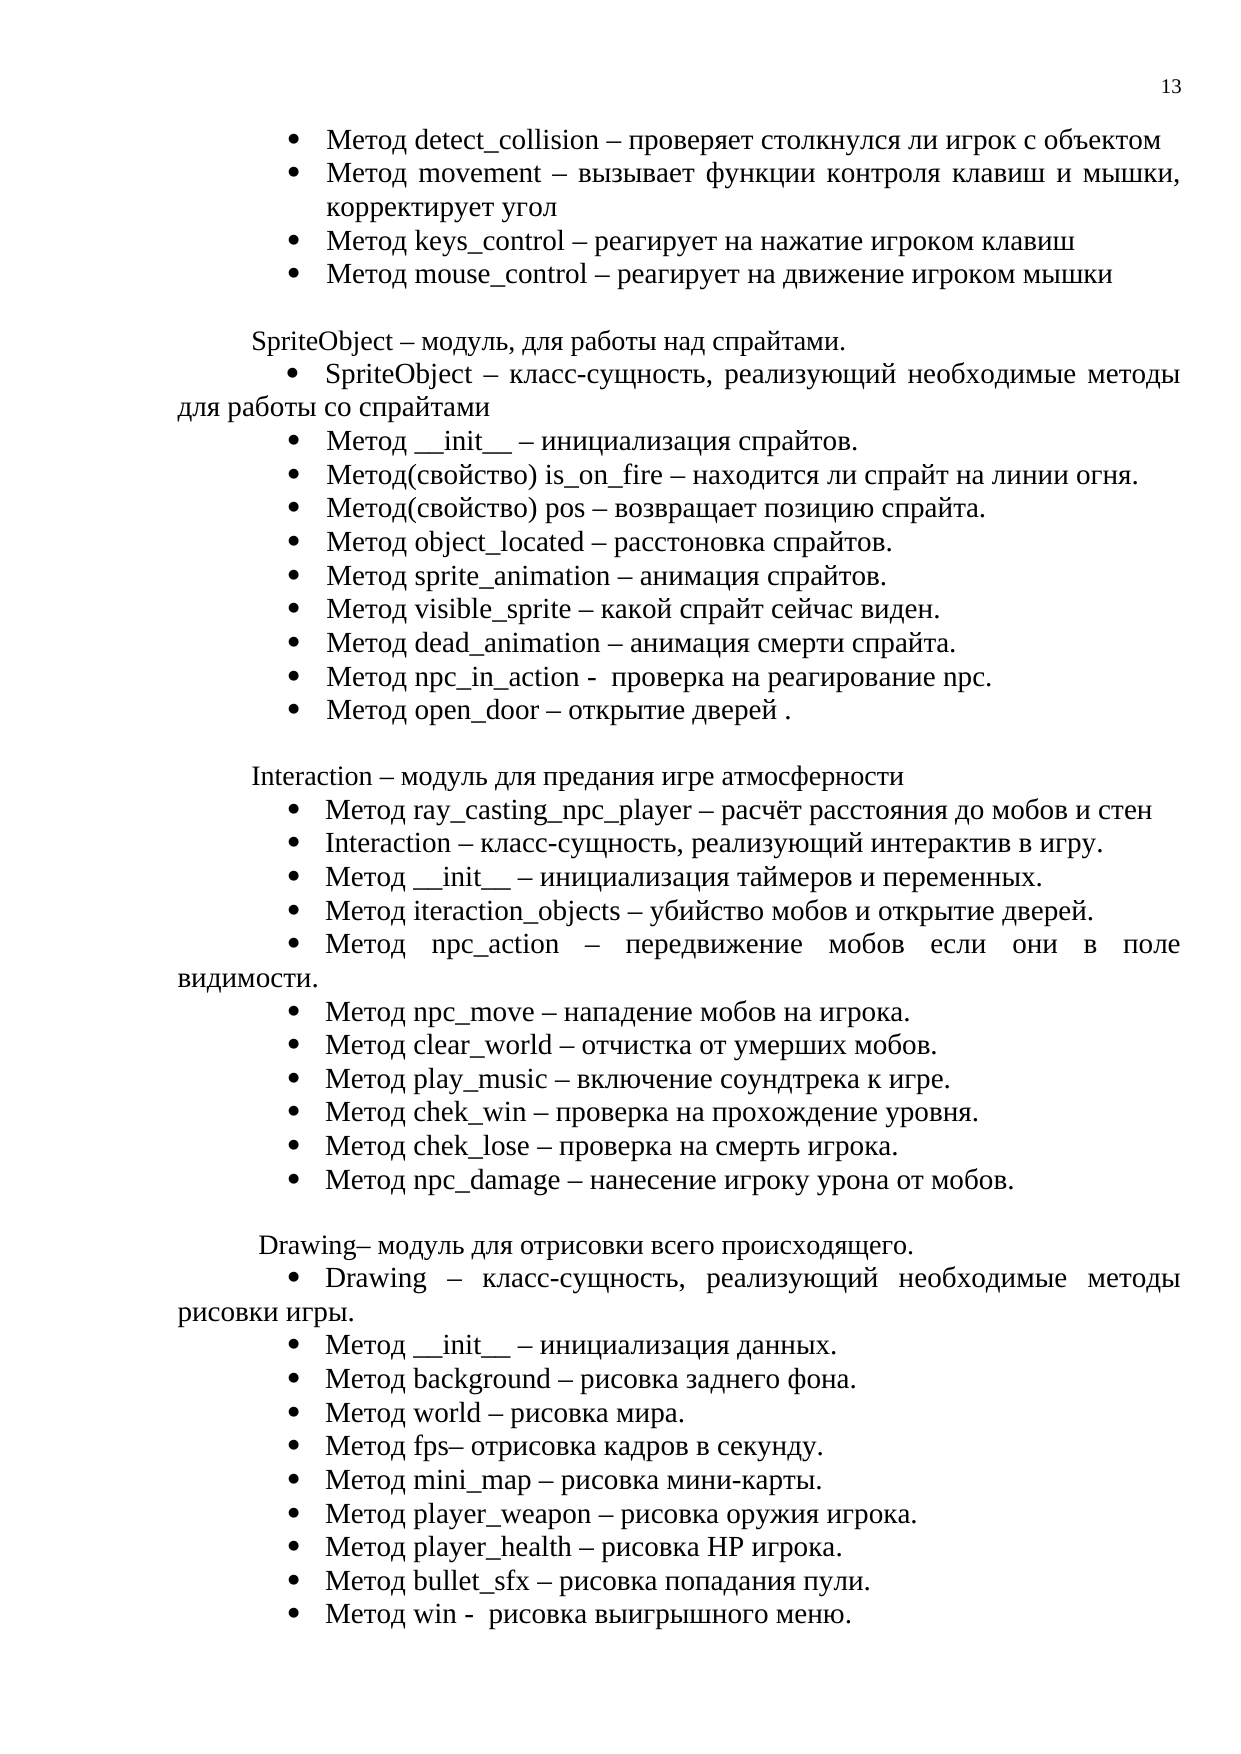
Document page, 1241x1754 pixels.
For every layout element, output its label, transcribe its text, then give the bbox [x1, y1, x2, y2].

list Метод bullet_sfx – рисовка попадания пули. [177, 1563, 1181, 1597]
list Метод mouse_control – реагирует на движение игроком мышки [288, 256, 1181, 290]
text SpriteObject – модуль, для работы над спрайтами. [177, 323, 1181, 356]
list Метод movement – вызывает функции контроля клавиш и мышки, корректирует угол [288, 156, 1181, 223]
text Drawing– модуль для отрисовки всего происходящего. [177, 1228, 1181, 1260]
list Метод background – рисовка заднего фона. [177, 1361, 1181, 1395]
list Метод play_music – включение соундтрека к игре. [177, 1061, 1181, 1094]
list Метод visible_sprite – какой спрайт сейчас виден. [288, 591, 1181, 625]
list Метод iteraction_objects – убийство мобов и открытие дверей. [177, 893, 1181, 926]
list Метод __init__ – инициализация спрайтов. [288, 423, 1181, 457]
list Метод object_located – расстоновка спрайтов. [288, 524, 1181, 558]
list Метод npc_in_action - проверка на реагирование npc. [288, 659, 1181, 692]
list SpriteObject – класс-сущность, реализующий необходимые методы для работы со спрайтами [177, 356, 1181, 423]
list Метод win - рисовка выигрышного меню. [177, 1597, 1181, 1630]
list Метод npc_move – нападение мобов на игрока. [177, 994, 1181, 1027]
list Метод detect_collision – проверяет столкнулся ли игрок с объектом [288, 122, 1181, 156]
list Метод clear_world – отчистка от умерших мобов. [177, 1027, 1181, 1061]
list Метод world – рисовка мира. [177, 1395, 1181, 1428]
list Метод(свойство) pos – возвращает позицию спрайта. [288, 490, 1181, 524]
list Метод(свойство) is_on_fire – находится ли спрайт на линии огня. [288, 457, 1181, 490]
list Метод player_health – рисовка HP игрока. [177, 1529, 1181, 1563]
list Метод open_door – открытие дверей . [288, 692, 1181, 726]
list Метод __init__ – инициализация данных. [177, 1327, 1181, 1361]
list Метод ray_casting_npc_player – расчёт расстояния до мобов и стен [177, 792, 1181, 826]
list Метод npc_action – передвижение мобов если они в поле видимости. [177, 926, 1181, 994]
list Interaction – класс-сущность, реализующий интерактив в игру. [177, 826, 1181, 859]
list Метод dead_animation – анимация смерти спрайта. [288, 625, 1181, 659]
list Метод sprite_animation – анимация спрайтов. [288, 558, 1181, 591]
list Метод chek_lose – проверка на смерть игрока. [177, 1128, 1181, 1162]
list Метод fps– отрисовка кадров в секунду. [177, 1428, 1181, 1462]
list Метод keys_control – реагирует на нажатие игроком клавиш [288, 223, 1181, 256]
list Метод chek_win – проверка на прохождение уровня. [177, 1094, 1181, 1128]
list Метод player_weapon – рисовка оружия игрока. [177, 1496, 1181, 1529]
list Drawing – класс-сущность, реализующий необходимые методы рисовки игры. [177, 1260, 1181, 1327]
text Interaction – модуль для предания игре атмосферности [177, 759, 1181, 792]
list Метод mini_map – рисовка мини-карты. [177, 1462, 1181, 1496]
list Метод __init__ – инициализация таймеров и переменных. [177, 859, 1181, 893]
list Метод npc_damage – нанесение игроку урона от мобов. [177, 1162, 1181, 1196]
